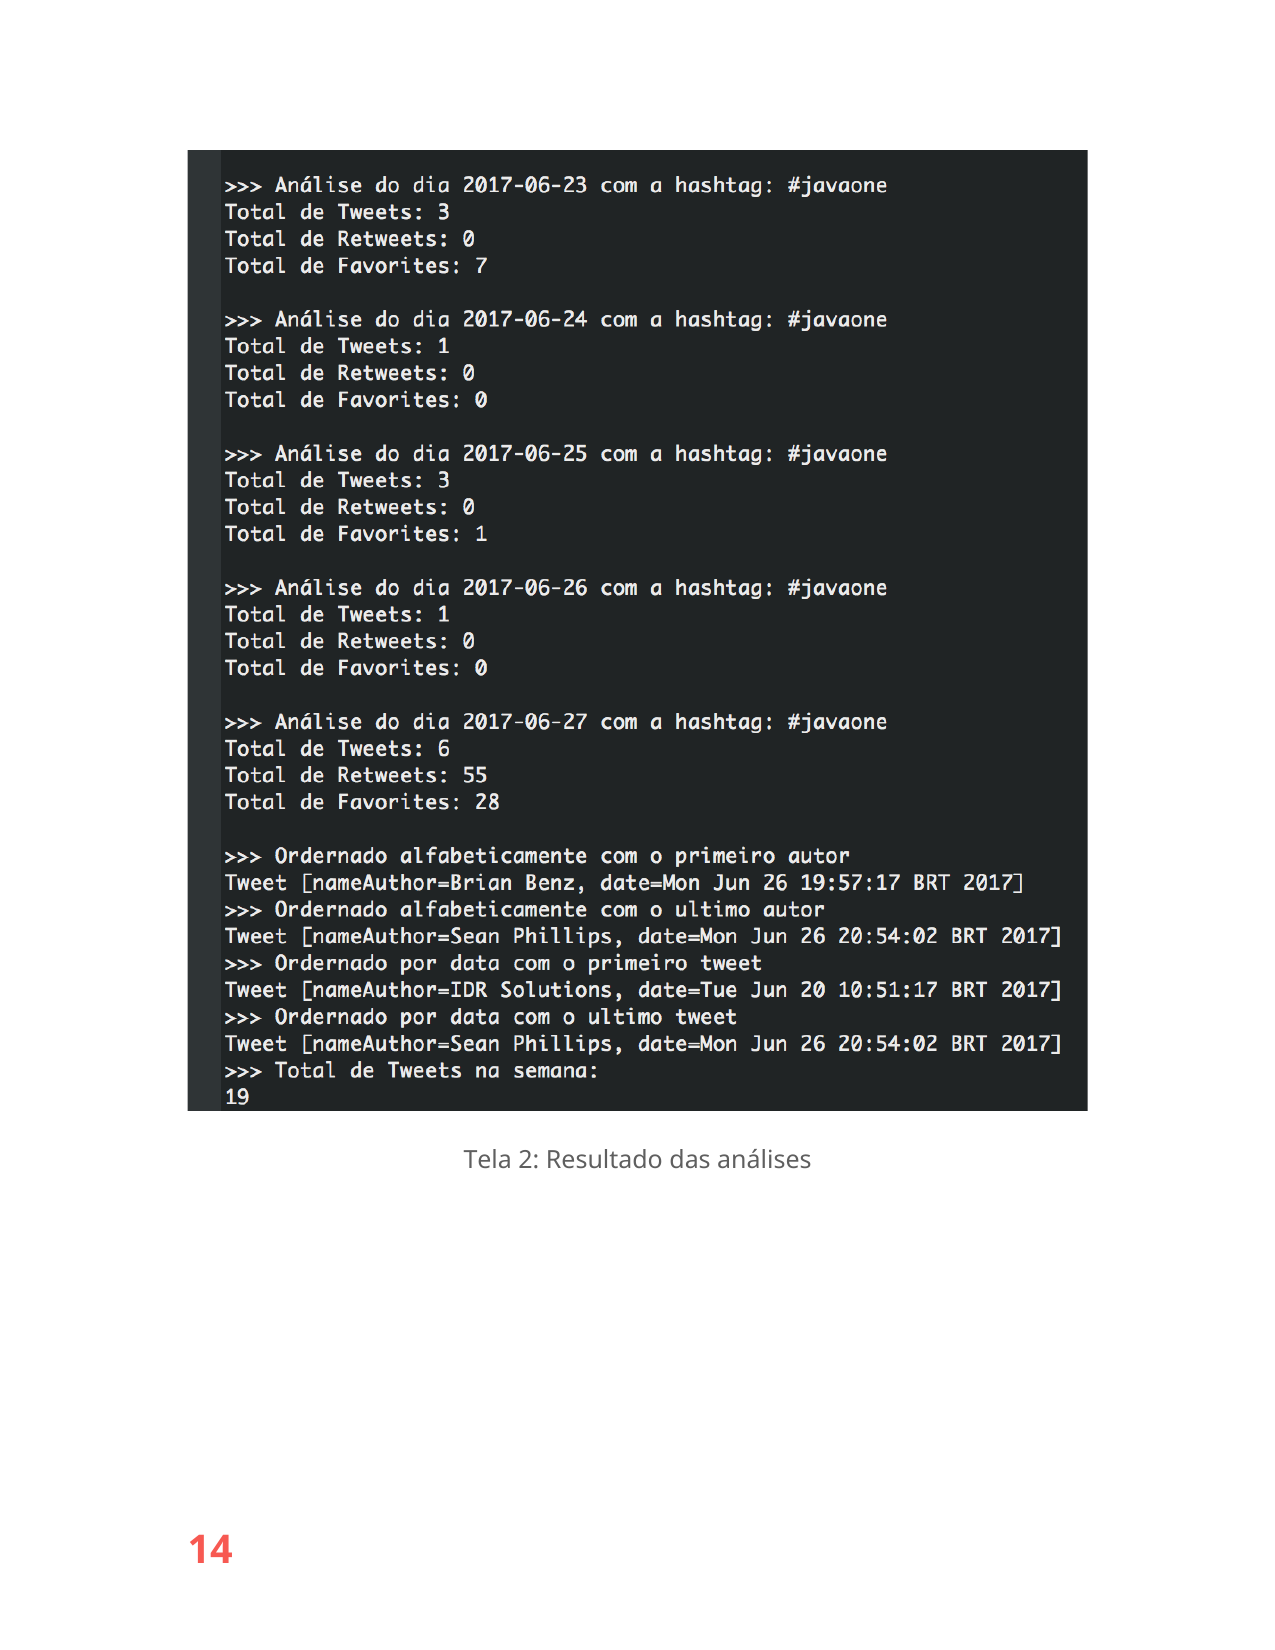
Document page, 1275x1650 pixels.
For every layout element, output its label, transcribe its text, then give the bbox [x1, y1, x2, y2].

picture [187, 150, 1088, 1111]
text Tela 2: Resultado das análises [187, 1142, 1087, 1176]
